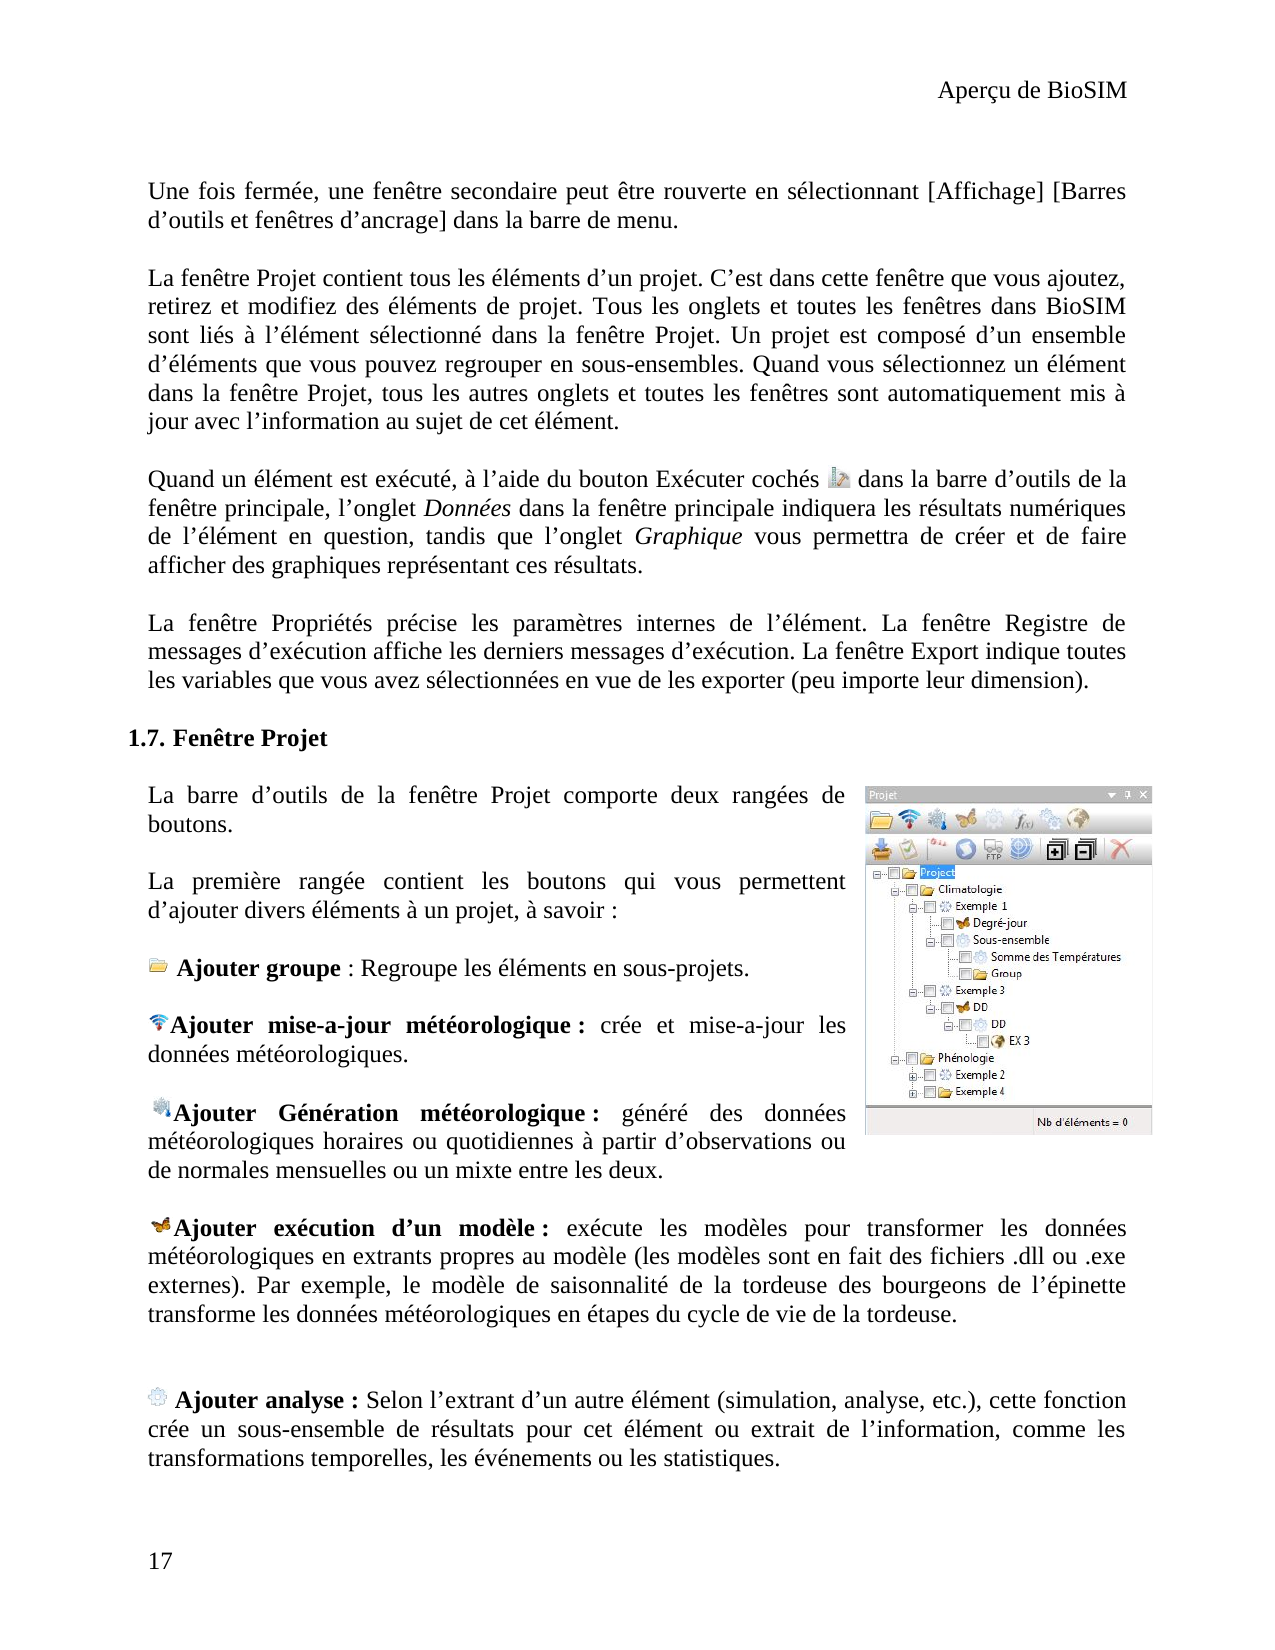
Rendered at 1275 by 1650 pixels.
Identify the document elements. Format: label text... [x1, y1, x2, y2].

picture [147, 953, 171, 976]
text Une fois fermée, une fenêtre secondaire peut être rouverte en sélectionnant [Affichage] [Barres d’outils et fenêtres d’ancrage] dans la barre de menu. [148, 176, 1127, 234]
text La première rangée contient les boutons qui vous permettent d’ajouter divers éléments à un projet, à savoir : [148, 866, 864, 924]
text Ajouter groupe : Regroupe les éléments en sous-projets. [148, 953, 864, 981]
picture [147, 1096, 173, 1121]
text Ajouter analyse : Selon l’extrant d’un autre élément (simulation, analyse, etc.), cette fonction crée un sous-ensemble de résultats pour cet élément ou extrait de l’information, comme les transformations temporelles, les événements ou les statistiques. [148, 1385, 1127, 1471]
picture [147, 1214, 174, 1236]
picture [864, 786, 1152, 1134]
picture [147, 1386, 168, 1409]
text La barre d’outils de comporte deux rangées de boutons. [148, 780, 1127, 838]
subtitle Fenêtre Projet [128, 723, 1127, 751]
text Ajouter Génération météorologique : généré des données météorologiques horaires ou quotidiennes à partir d’observations ou de normales mensuelles ou un mixte entre les deux. [148, 1096, 1127, 1184]
picture [828, 465, 851, 488]
text Ajouter exécution d’un modèle : exécute les modèles pour transformer les données météorologiques en extrants propres au modèle (les modèles sont en fait des fichiers .dll ou .exe externes). Par exemple, le modèle de saisonnalité de la tordeuse des bourgeons de l’épinette transforme les données météorologiques en étapes du cycle de vie de la tordeuse. [148, 1213, 1127, 1328]
picture [147, 1010, 170, 1034]
text Ajouter mise-a-jour météorologique : crée et mise-a-jour les données météorologiques. [148, 1010, 864, 1068]
text précise les paramètres internes de l’élément. de messages d’exécution affiche les derniers messages d’exécution. indique toutes les variables que vous avez sélectionnées en vue de les exporter (peu importe leur dimension). [148, 608, 1127, 694]
text Quand un élément est exécuté, à l’aide du bouton Exécuter cochés dans la barre d’outils de la fenêtre principale, l’onglet Données dans la fenêtre principale indiquera les résultats numériques de l’élément en question, tandis que l’onglet Graphique vous permettra de créer et de faire afficher des graphiques représentant ces résultats. [148, 464, 1127, 579]
text contient tous les éléments d’un projet. C’est dans cette fenêtre que vous ajoutez, retirez et modifiez des éléments de projet. Tous les onglets et toutes les fenêtres dans BioSIM sont liés à l’élément sélectionné dans projet est composé d’un ensemble d’éléments que vous pouvez regrouper en sous-ensembles. Quand vous sélectionnez un élément dans , tous les autres onglets et toutes les fenêtres sont automatiquement mis à jour avec l’information au sujet de cet élément. [148, 263, 1127, 435]
